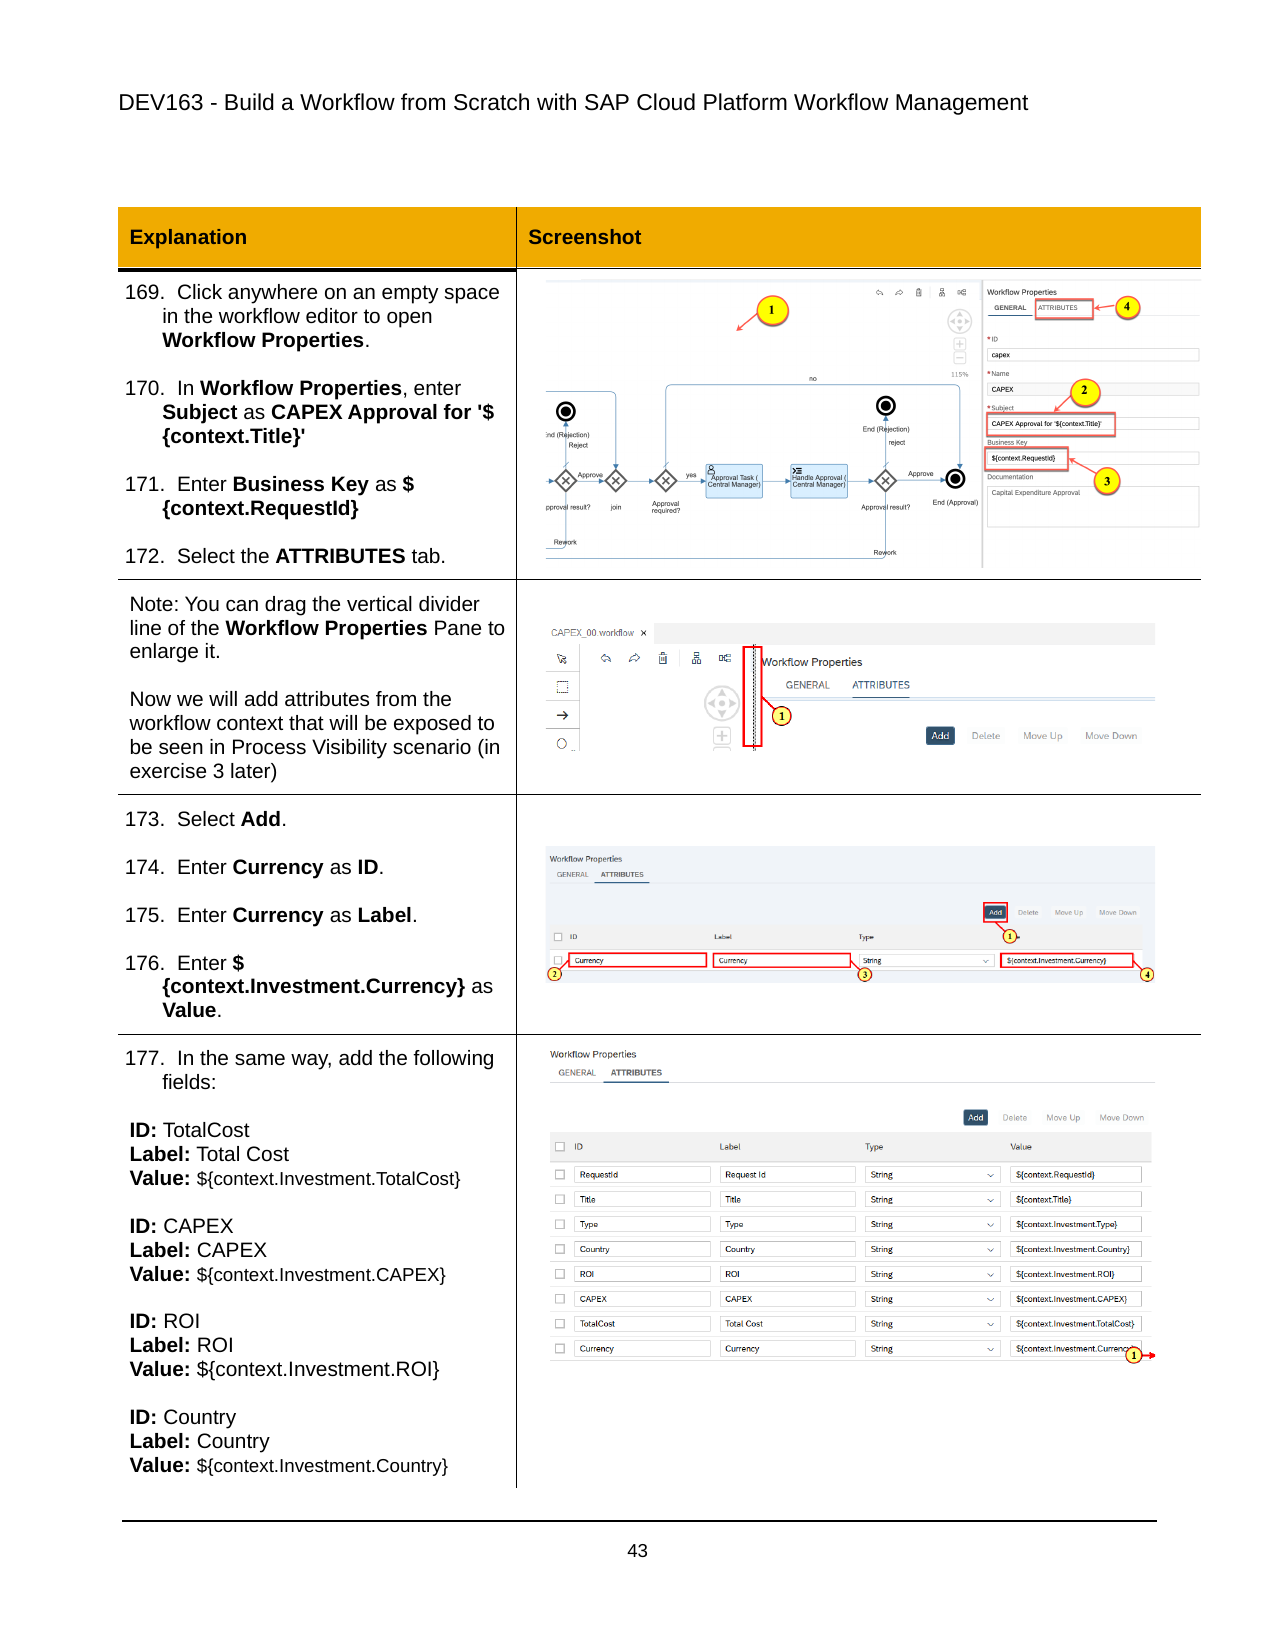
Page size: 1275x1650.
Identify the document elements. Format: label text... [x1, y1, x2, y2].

table_cell Select Add. Enter Currency as ID. Enter Currency as Label. Enter ${context.Investment.Currency} as Value. [118, 795, 516, 1033]
picture [545, 1045, 1156, 1367]
table_cell [517, 795, 1201, 1033]
table_cell [517, 1035, 1201, 1488]
table_header Screenshot [517, 207, 1201, 267]
picture [545, 279, 1202, 568]
picture [545, 846, 1156, 983]
picture [545, 623, 1156, 751]
table_cell [517, 269, 1201, 579]
table_cell Click anywhere on an empty space in the workflow editor to open Workflow Properties. In Workflow Properties, enter Subject as CAPEX Approval for '${context.Title}' Enter Business Key as ${context.RequestId} Select the ATTRIBUTES tab. [118, 272, 516, 579]
table_cell Note: You can drag the vertical divider line of the Workflow Properties Pane to enlarge it. Now we will add attributes from the workflow context that will be exposed to be seen in Process Visibility scenario (in exercise 3 later) [118, 580, 516, 794]
table_header Explanation [118, 207, 516, 267]
table_cell [517, 580, 1201, 794]
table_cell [118, 1035, 516, 1488]
